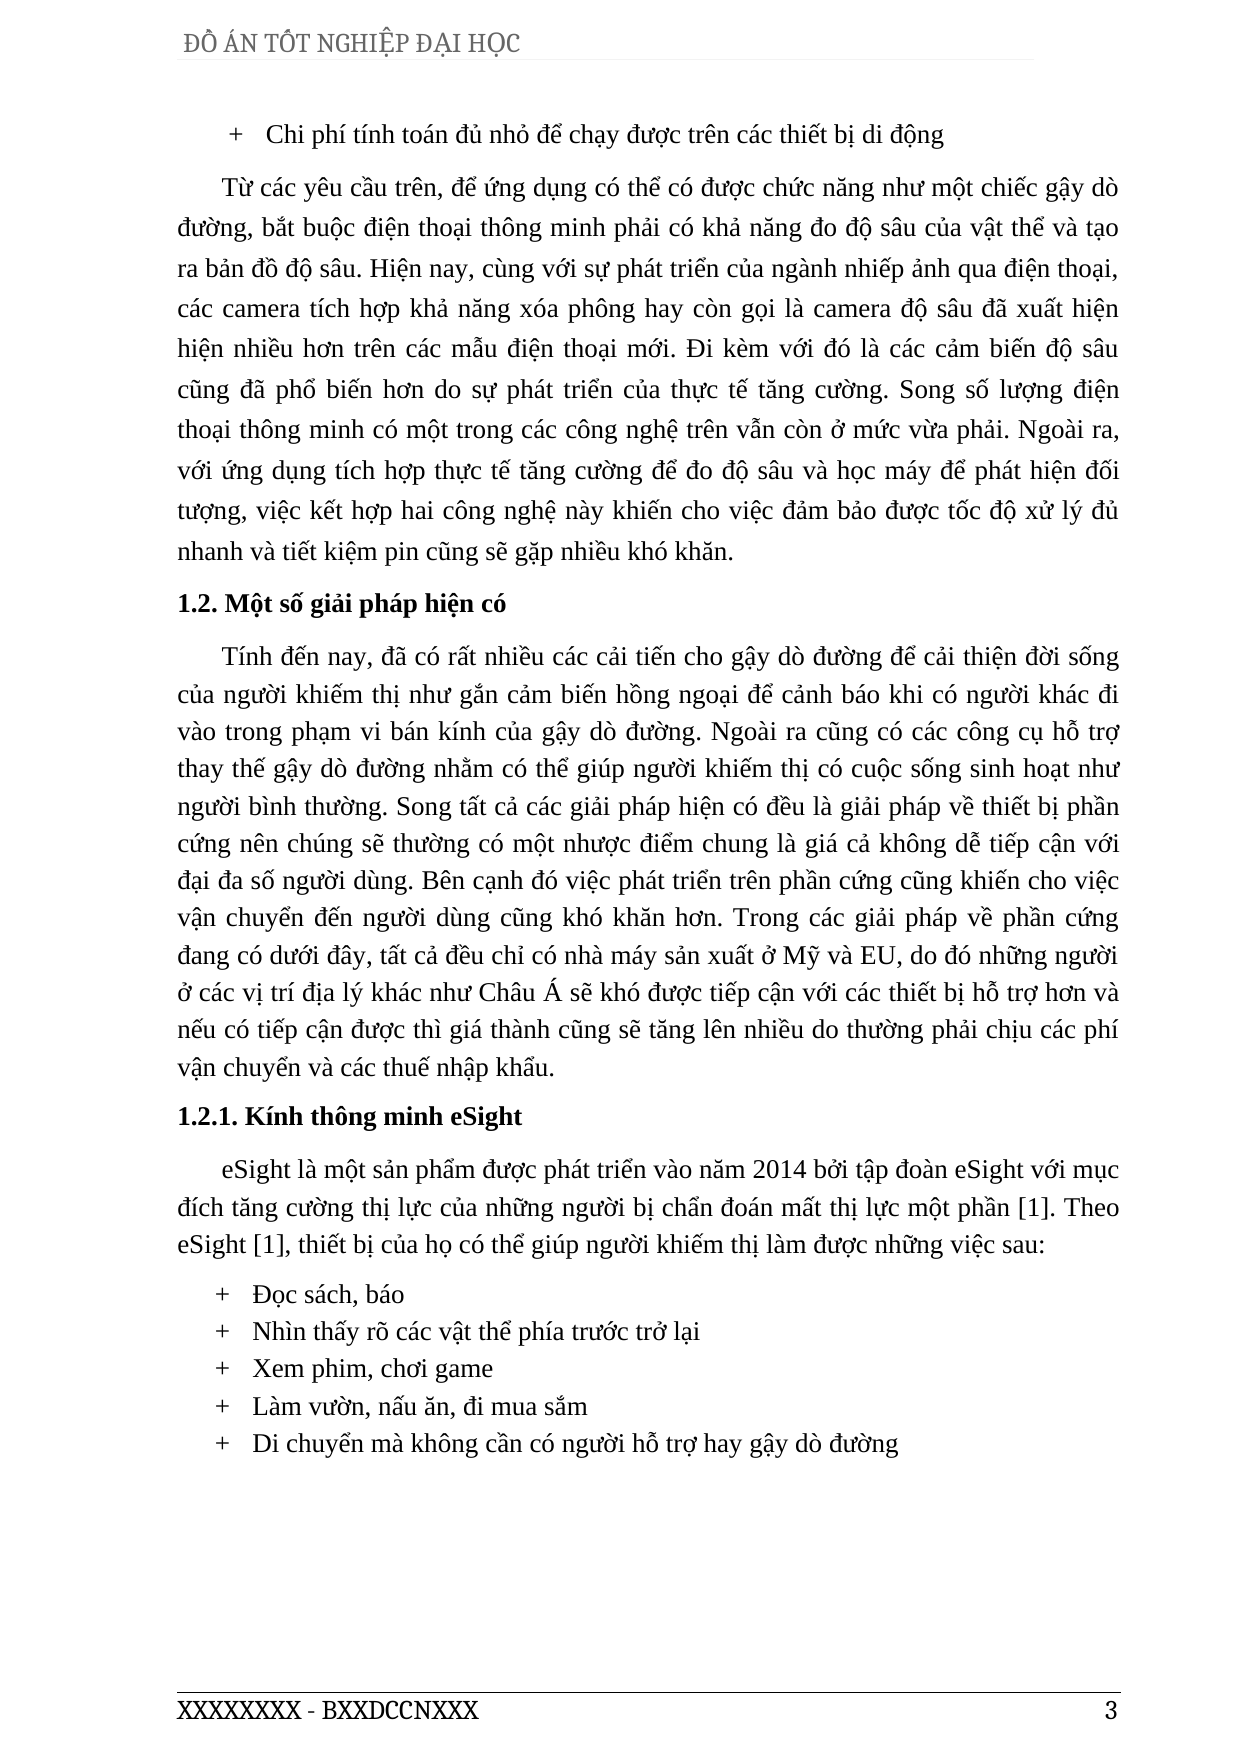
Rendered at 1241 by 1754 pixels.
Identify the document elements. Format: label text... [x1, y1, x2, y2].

list Chi phí tính toán đủ nhỏ để chạy được trên các thiết bị di động [228, 118, 1121, 149]
text Tính đến nay, đã có rất nhiều các cải tiến cho gậy dò đường để cải thiện đời sống của người khiếm thị như gắn cảm biến hồng ngoại để cảnh báo khi có người khác đi vào trong phạm vi bán kính của gậy dò đường. Ngoài ra cũng có các công cụ hỗ trợ thay thế gậy dò đường nhằm có thể giúp người khiếm thị có cuộc sống sinh hoạt như người bình thường. Song tất cả các giải pháp hiện có đều là giải pháp về thiết bị phần cứng nên chúng sẽ thường có một nhược điểm chung là giá cả không dễ tiếp cận với đại đa số người dùng. Bên cạnh đó việc phát triển trên phần cứng cũng khiến cho việc vận chuyển đến người dùng cũng khó khăn hơn. Trong các giải pháp về phần cứng đang có dưới đây, tất cả đều chỉ có nhà máy sản xuất ở Mỹ và EU, do đó những người ở các vị trí địa lý khác như Châu Á sẽ khó được tiếp cận với các thiết bị hỗ trợ hơn và nếu có tiếp cận được thì giá thành cũng sẽ tăng lên nhiều do thường phải chịu các phí vận chuyển và các thuế nhập khẩu. [177, 641, 1121, 1082]
text Từ các yêu cầu trên, để ứng dụng có thể có được chức năng như một chiếc gậy dò đường, bắt buộc điện thoại thông minh phải có khả năng đo độ sâu của vật thể và tạo ra bản đồ độ sâu. Hiện nay, cùng với sự phát triển của ngành nhiếp ảnh qua điện thoại, các camera tích hợp khả năng xóa phông hay còn gọi là camera độ sâu đã xuất hiện hiện nhiều hơn trên các mẫu điện thoại mới. Đi kèm với đó là các cảm biến độ sâu cũng đã phổ biến hơn do sự phát triển của thực tế tăng cường. Song số lượng điện thoại thông minh có một trong các công nghệ trên vẫn còn ở mức vừa phải. Ngoài ra, với ứng dụng tích hợp thực tế tăng cường để đo độ sâu và học máy để phát hiện đối tượng, việc kết hợp hai công nghệ này khiến cho việc đảm bảo được tốc độ xử lý đủ nhanh và tiết kiệm pin cũng sẽ gặp nhiều khó khăn. [177, 171, 1121, 566]
subtitle 1.2.1. Kính thông minh eSight [177, 1101, 1121, 1132]
list Di chuyển mà không cần có người hỗ trợ hay gậy dò đường [214, 1427, 1121, 1458]
list Nhìn thấy rõ các vật thể phía trước trở lại [214, 1315, 1121, 1346]
text eSight là một sản phẩm được phát triển vào năm 2014 bởi tập đoàn eSight với mục đích tăng cường thị lực của những người bị chẩn đoán mất thị lực một phần [1]. Theo eSight [1], thiết bị của họ có thể giúp người khiếm thị làm được những việc sau: [177, 1153, 1121, 1259]
list Đọc sách, báo [214, 1278, 1121, 1309]
list Xem phim, chơi game [214, 1352, 1121, 1383]
list Làm vườn, nấu ăn, đi mua sắm [214, 1390, 1121, 1421]
subtitle 1.2. Một số giải pháp hiện có [177, 588, 1121, 619]
